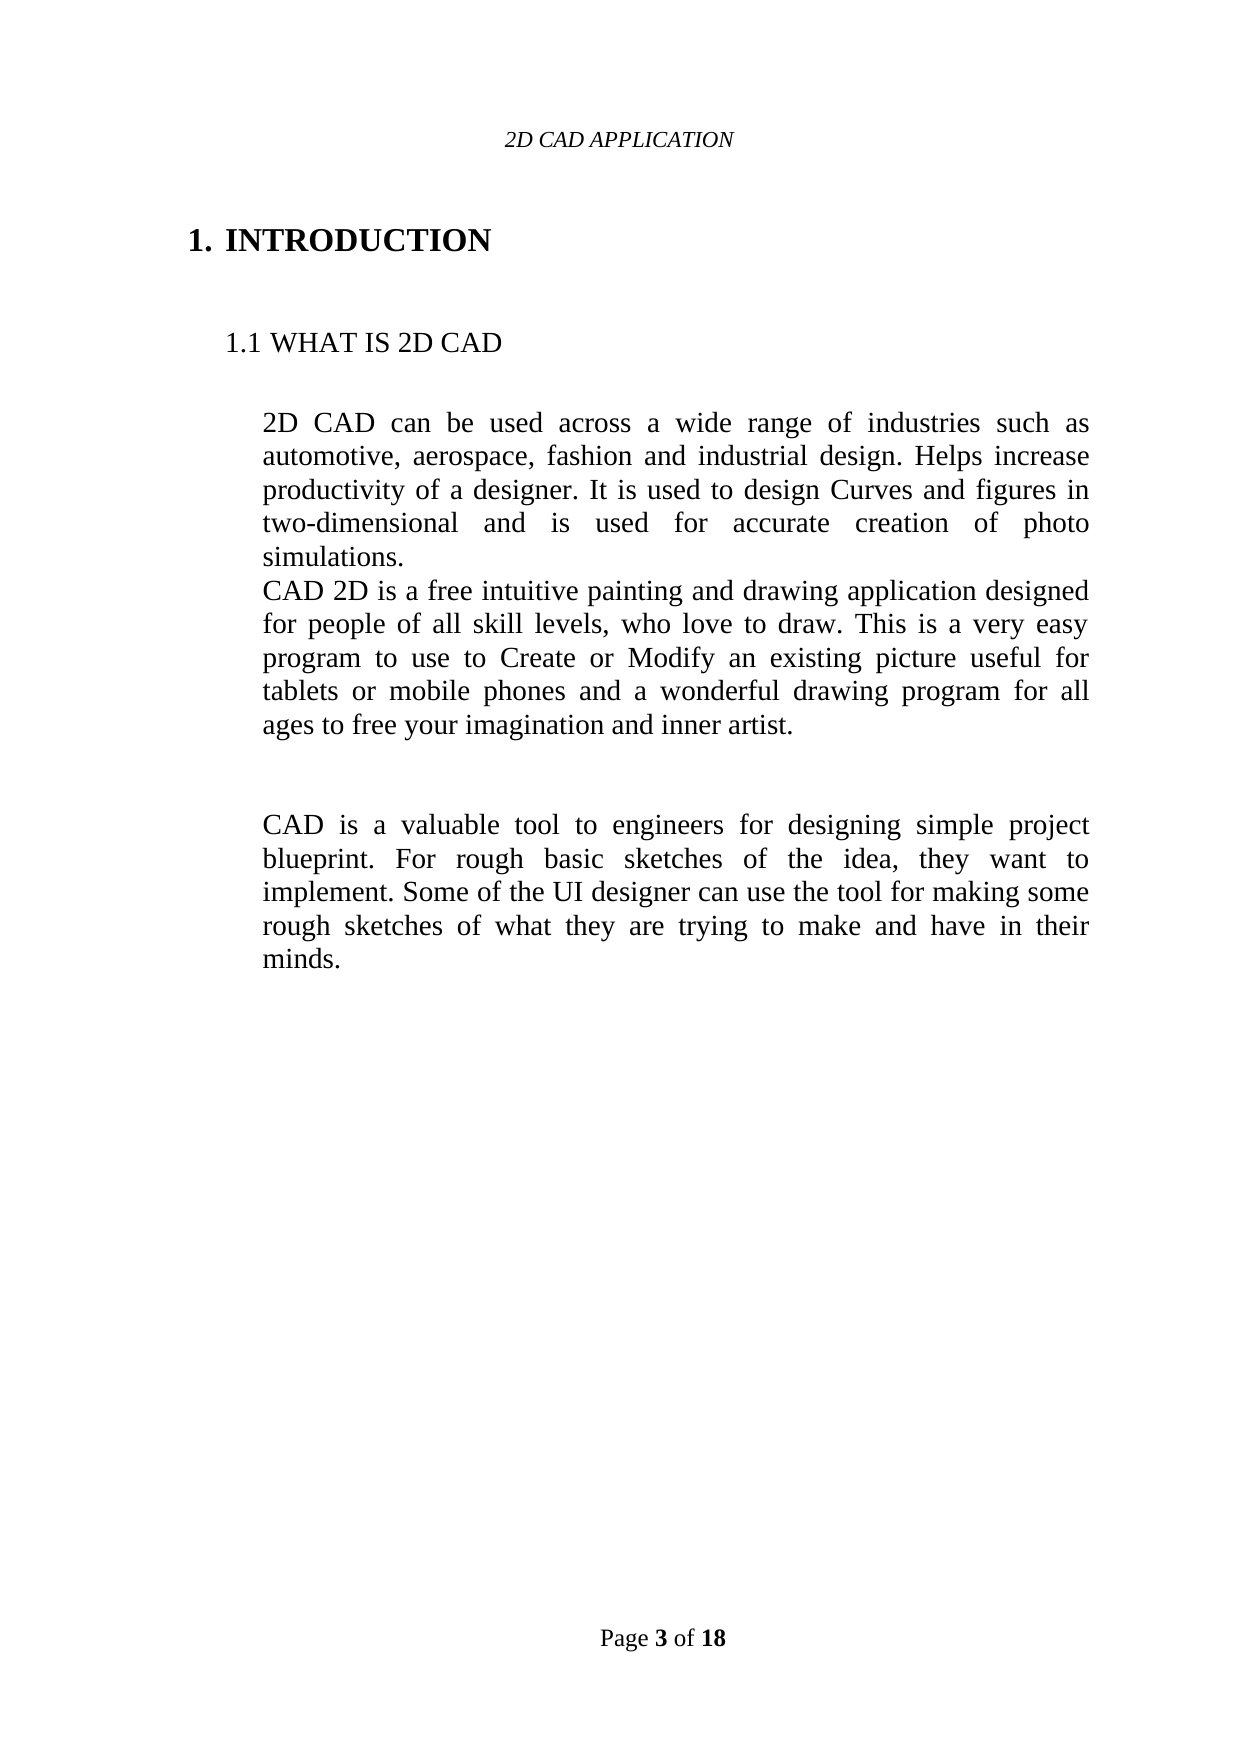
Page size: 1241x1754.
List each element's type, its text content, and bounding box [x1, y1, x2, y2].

list CAD 2D is a free intuitive painting and drawing application designed for people of all skill levels, who love to draw. This is a very easy program to use to Create or Modify an existing picture useful for tablets or mobile phones and a wonderful drawing program for all ages to free your imagination and inner artist. [262, 573, 1090, 740]
list CAD is a valuable tool to engineers for designing simple project blueprint. For rough basic sketches of the idea, they want to implement. Some of the UI designer can use the tool for making some rough sketches of what they are trying to make and have in their minds. [262, 807, 1090, 975]
list WHAT IS 2D CAD [225, 325, 1090, 359]
list INTRODUCTION [187, 220, 1090, 258]
list 2D CAD can be used across a wide range of industries such as automotive, aerospace, fashion and industrial design. Helps increase productivity of a designer. It is used to design Curves and figures in two-dimensional and is used for accurate creation of photo simulations. [262, 405, 1090, 573]
